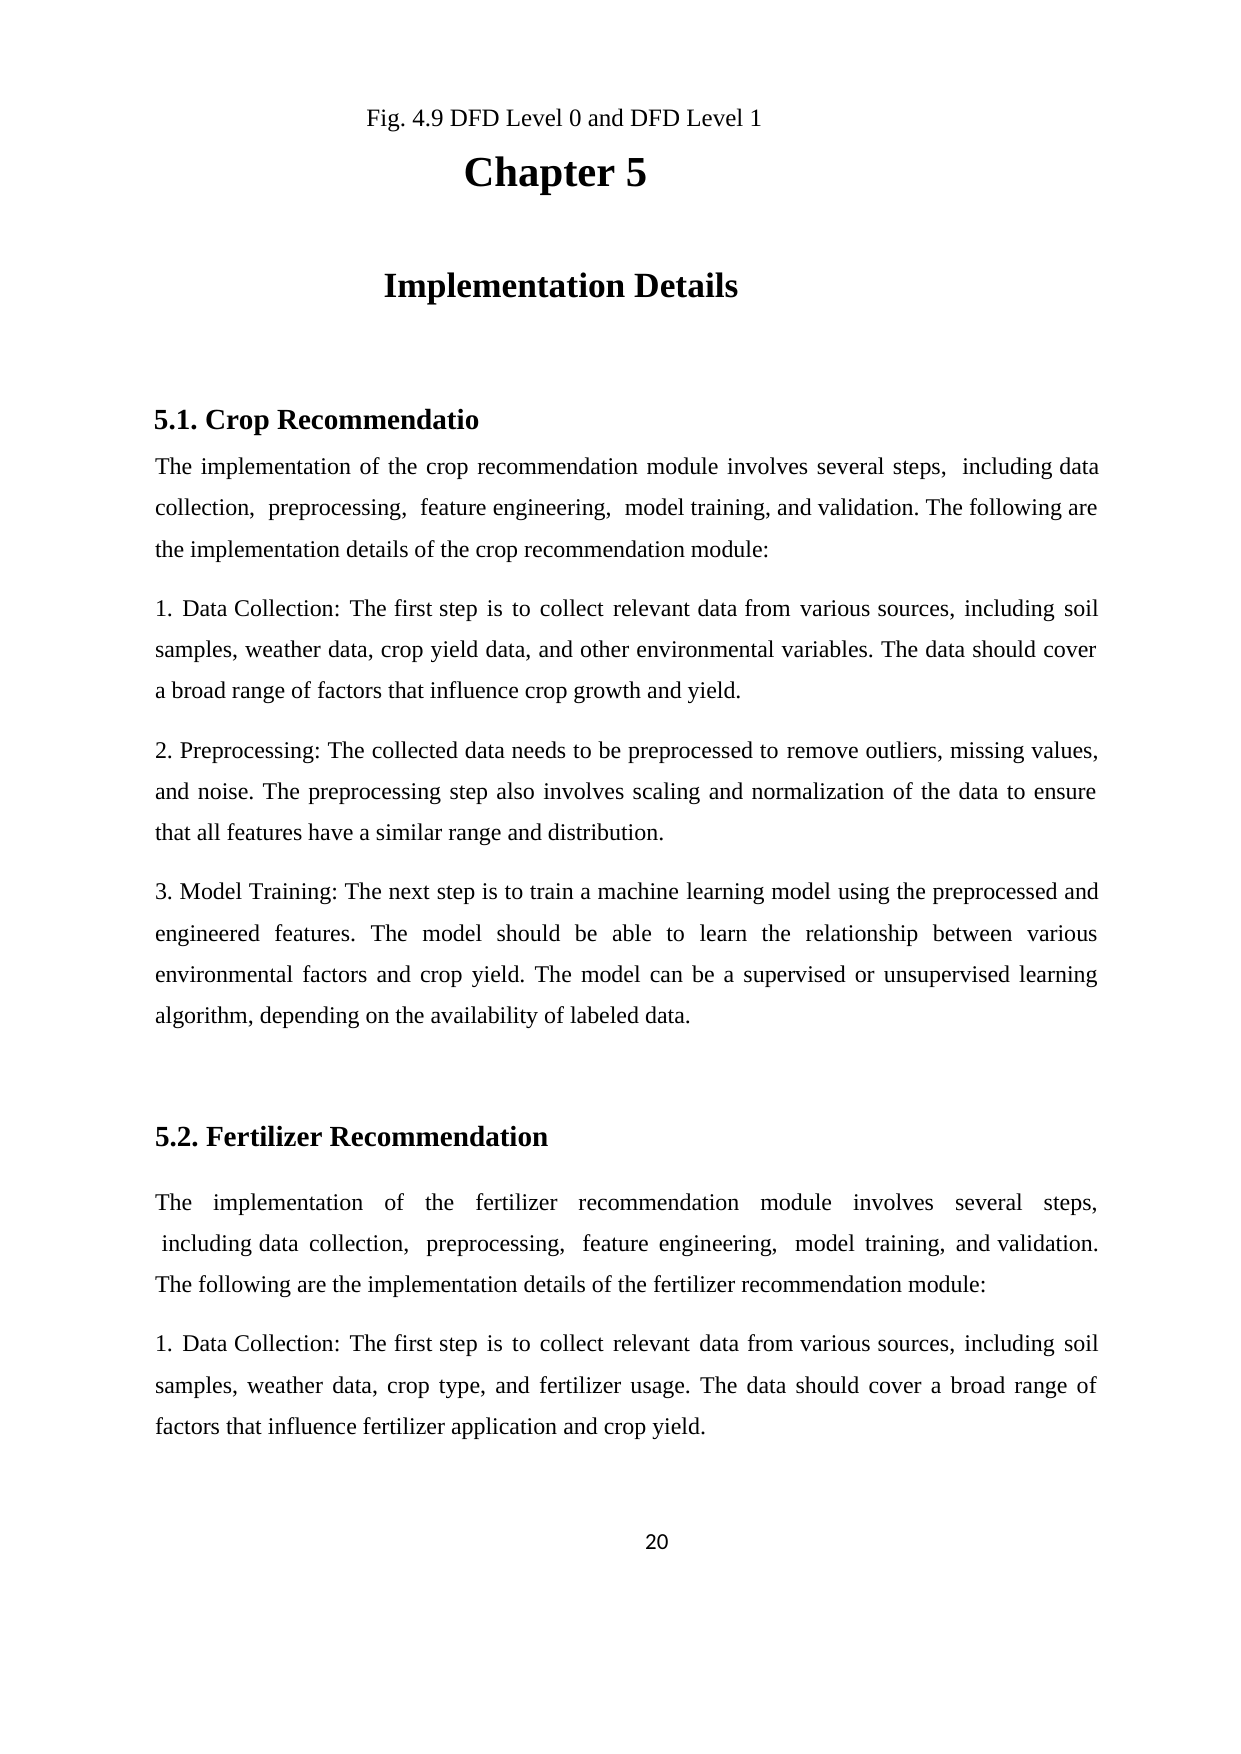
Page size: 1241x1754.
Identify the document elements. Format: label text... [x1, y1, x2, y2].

text 2. Preprocessing: The collected data needs to be preprocessed toiremove outliers, missing values, and noise. The preprocessing step also involves scaling and normalization of the data to ensure that all features have a similar range and distribution. [155, 736, 1099, 846]
text Fig. 4.9 DFD Level 0 and DFD Level 1 [154, 103, 1099, 131]
text 1. DataiCollection: Theifirstistep is to collect relevantidataifrom variousisources, including soil samples, weather data, crop yield data, and other environmental variables. The data should cover a broad range of factors that influence crop growth and yield. [155, 594, 1099, 704]
text The implementation of the fertilizer recommendation module involves several steps, iincludingidata collection, ipreprocessing, ifeature engineering, imodel training, andivalidation. The following are the implementation details of the fertilizer recommendation module: [155, 1188, 1099, 1298]
text 5.2. Fertilizer Recommendation [155, 1119, 1099, 1153]
text The implementation of the crop recommendation module involves severalisteps, iincludingidata collection, ipreprocessing, ifeature engineering, imodel training, and validation. The following are the implementation details of the crop recommendation module: [155, 452, 1099, 562]
subtitle Implementation Details [154, 264, 1099, 305]
subtitle 5.1. Crop Recommendatio [154, 402, 1099, 435]
subtitle Chapter 5 [154, 147, 1099, 196]
text 1. DataiCollection: Theifirstistep is to collect relevant dataifromivariousisources, including soil samples, weather data, crop type, and fertilizer usage. The data should cover a broad range of factors that influence fertilizer application and crop yield. [155, 1329, 1099, 1440]
text 3. ModeliTraining: The nextistep is to train a machineilearning modeliusing theipreprocessed and engineered features. The model should be able to learn the relationship between various environmental factors and crop yield. The model can be a supervised or unsupervised learning algorithm, depending on the availability of labeled data. [155, 877, 1099, 1029]
